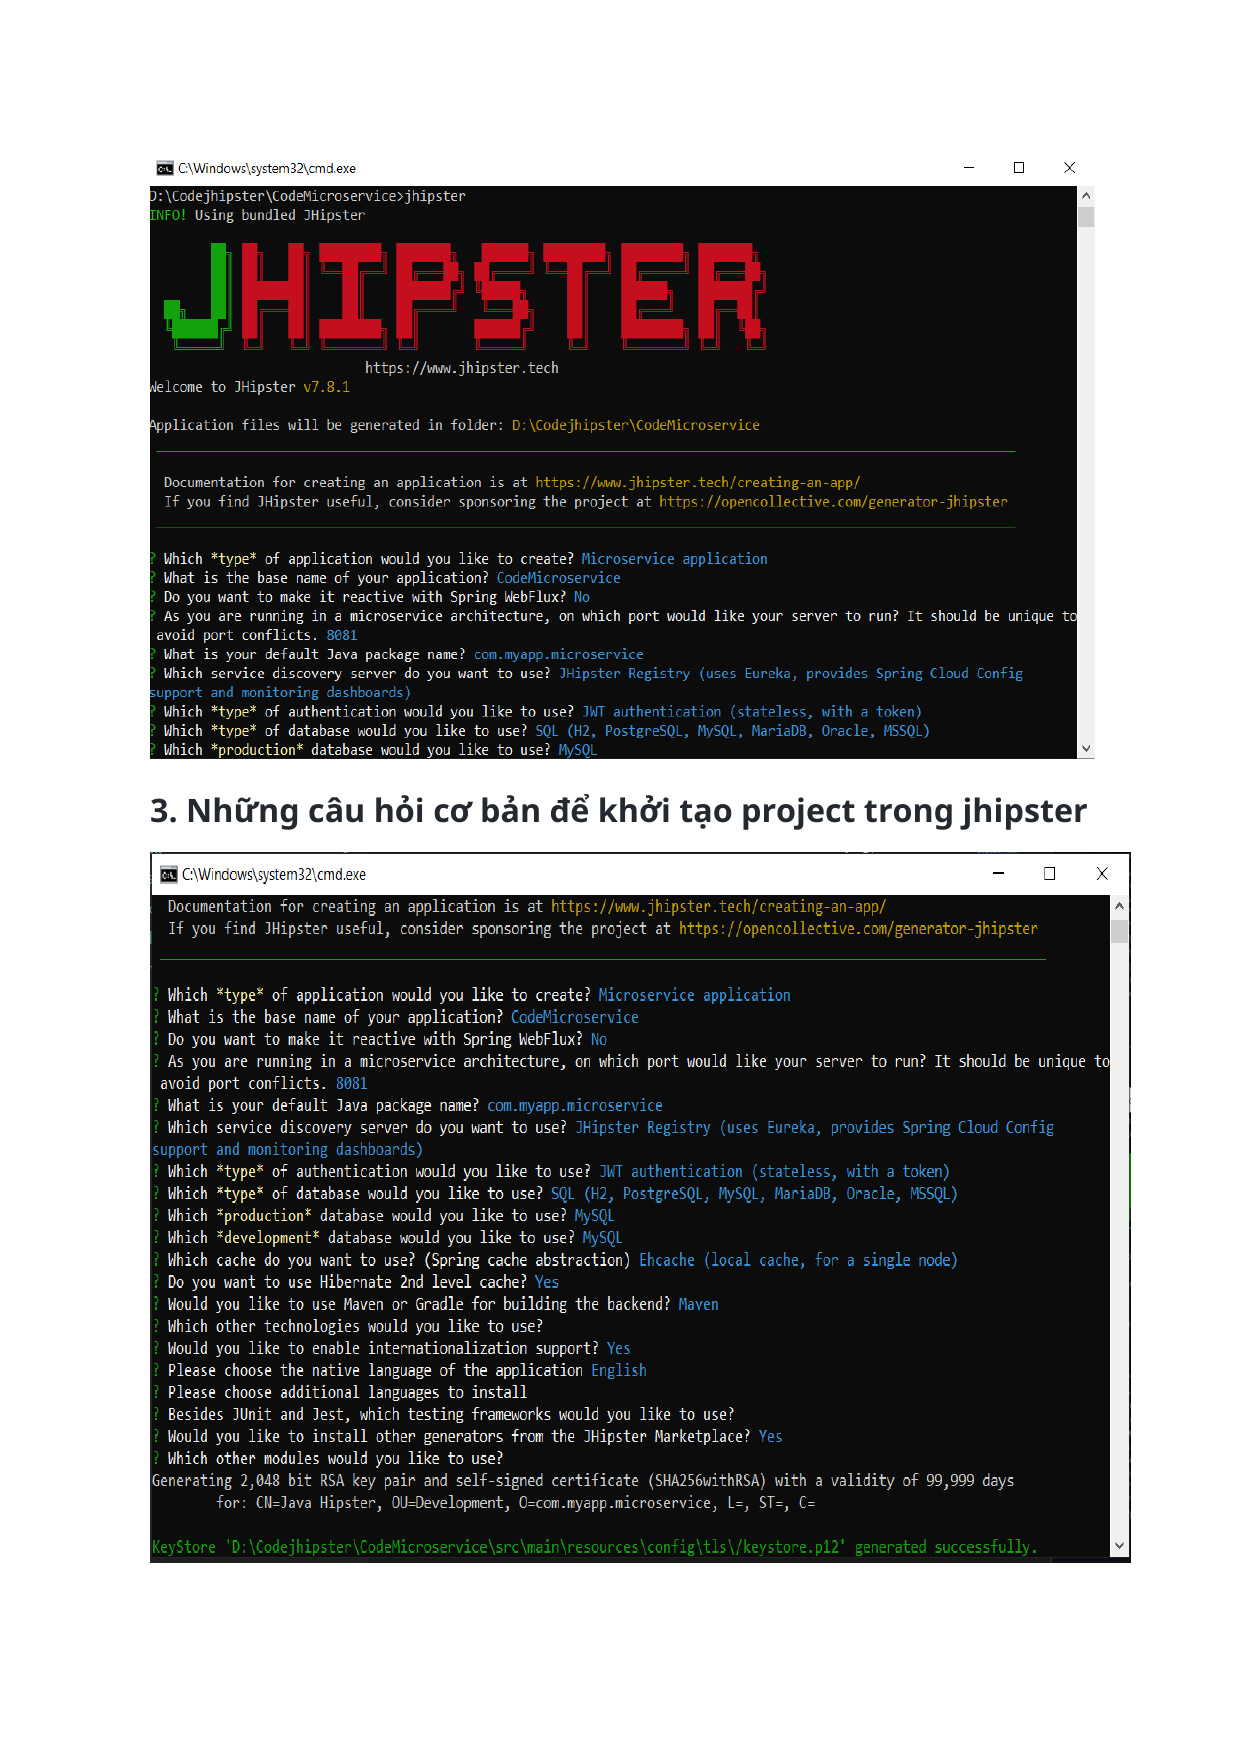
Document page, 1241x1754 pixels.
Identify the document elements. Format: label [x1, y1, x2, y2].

picture [150, 852, 1131, 1563]
picture [150, 150, 1095, 759]
